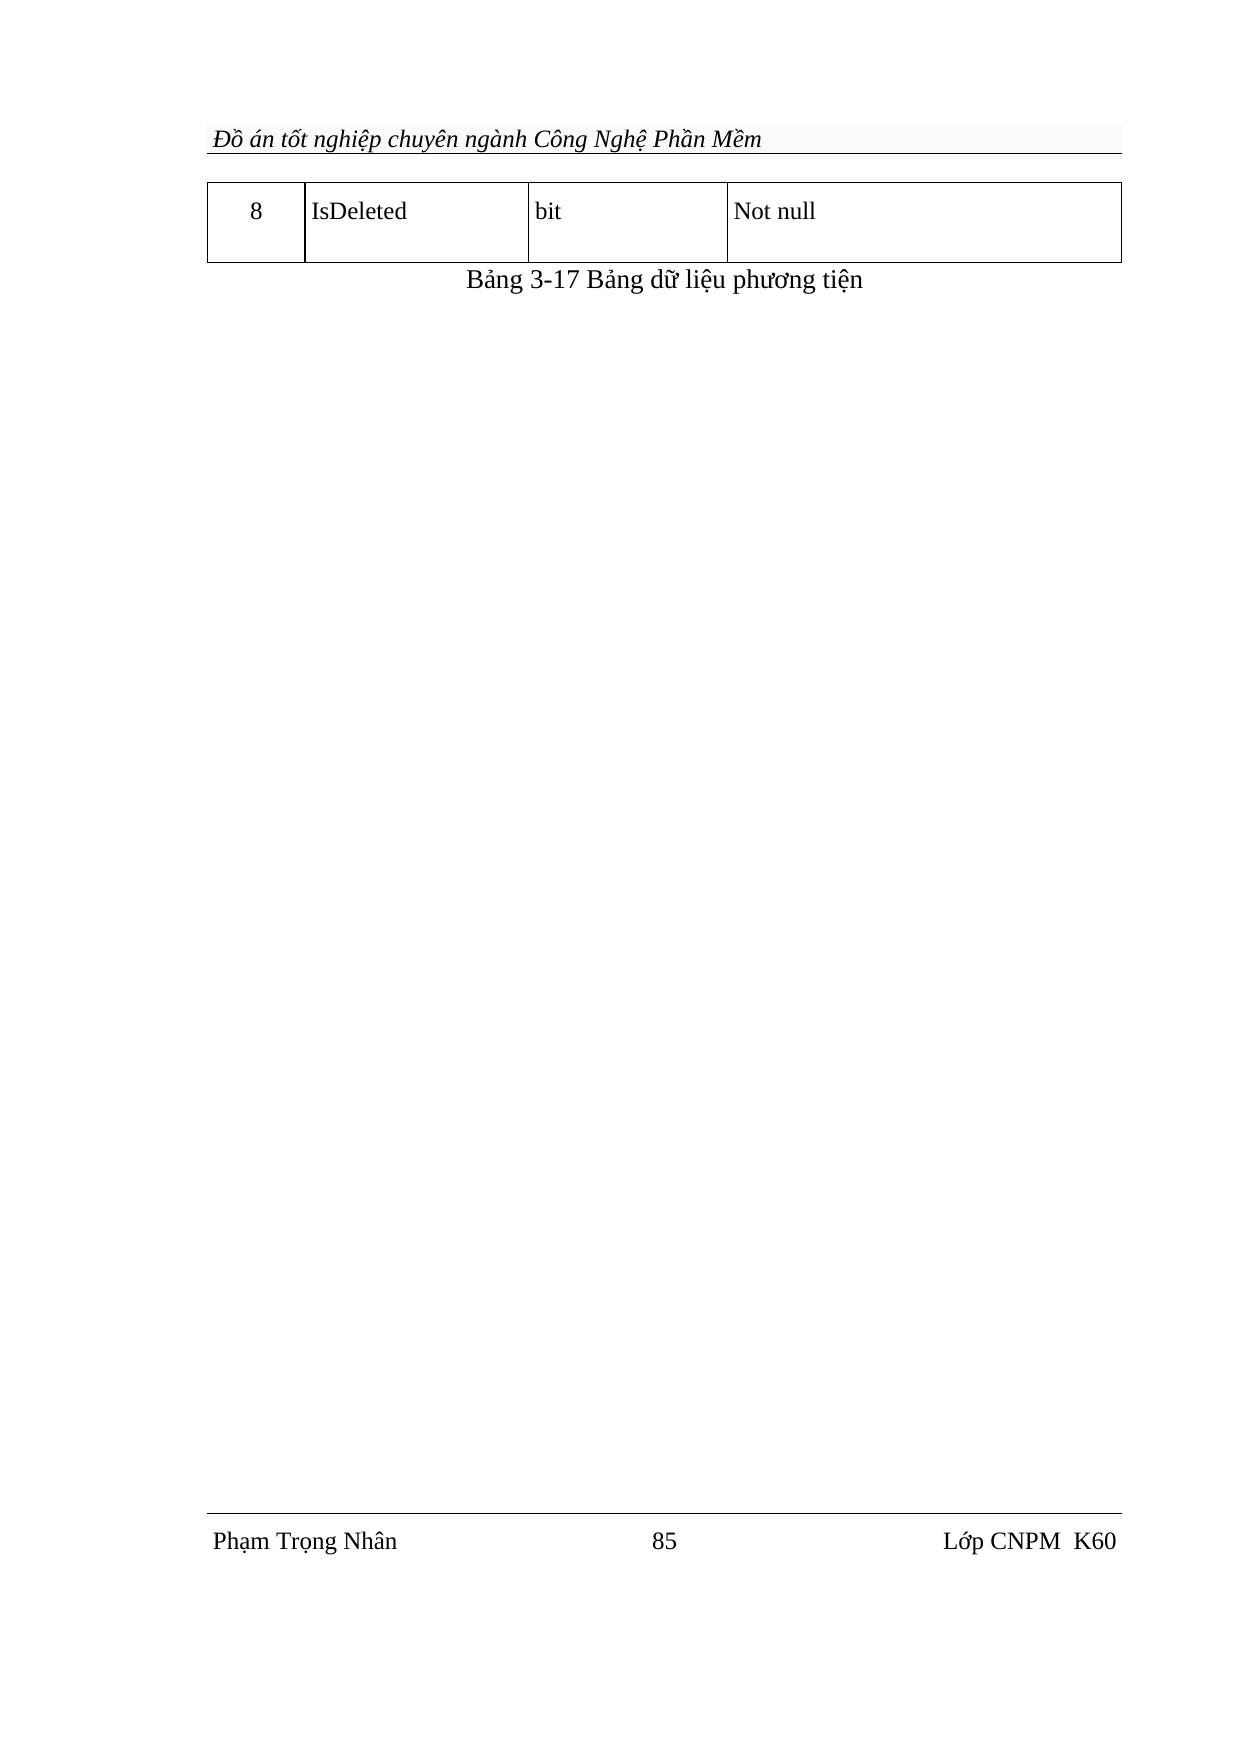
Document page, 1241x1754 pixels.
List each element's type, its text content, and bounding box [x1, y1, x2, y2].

table_cell 8 [208, 183, 304, 262]
text Bảng 3-17 Bảng dữ liệu phương tiện [207, 263, 1122, 294]
table_cell Not null [728, 183, 1121, 262]
table_cell bit [529, 183, 727, 262]
table_cell IsDeleted [306, 183, 528, 262]
